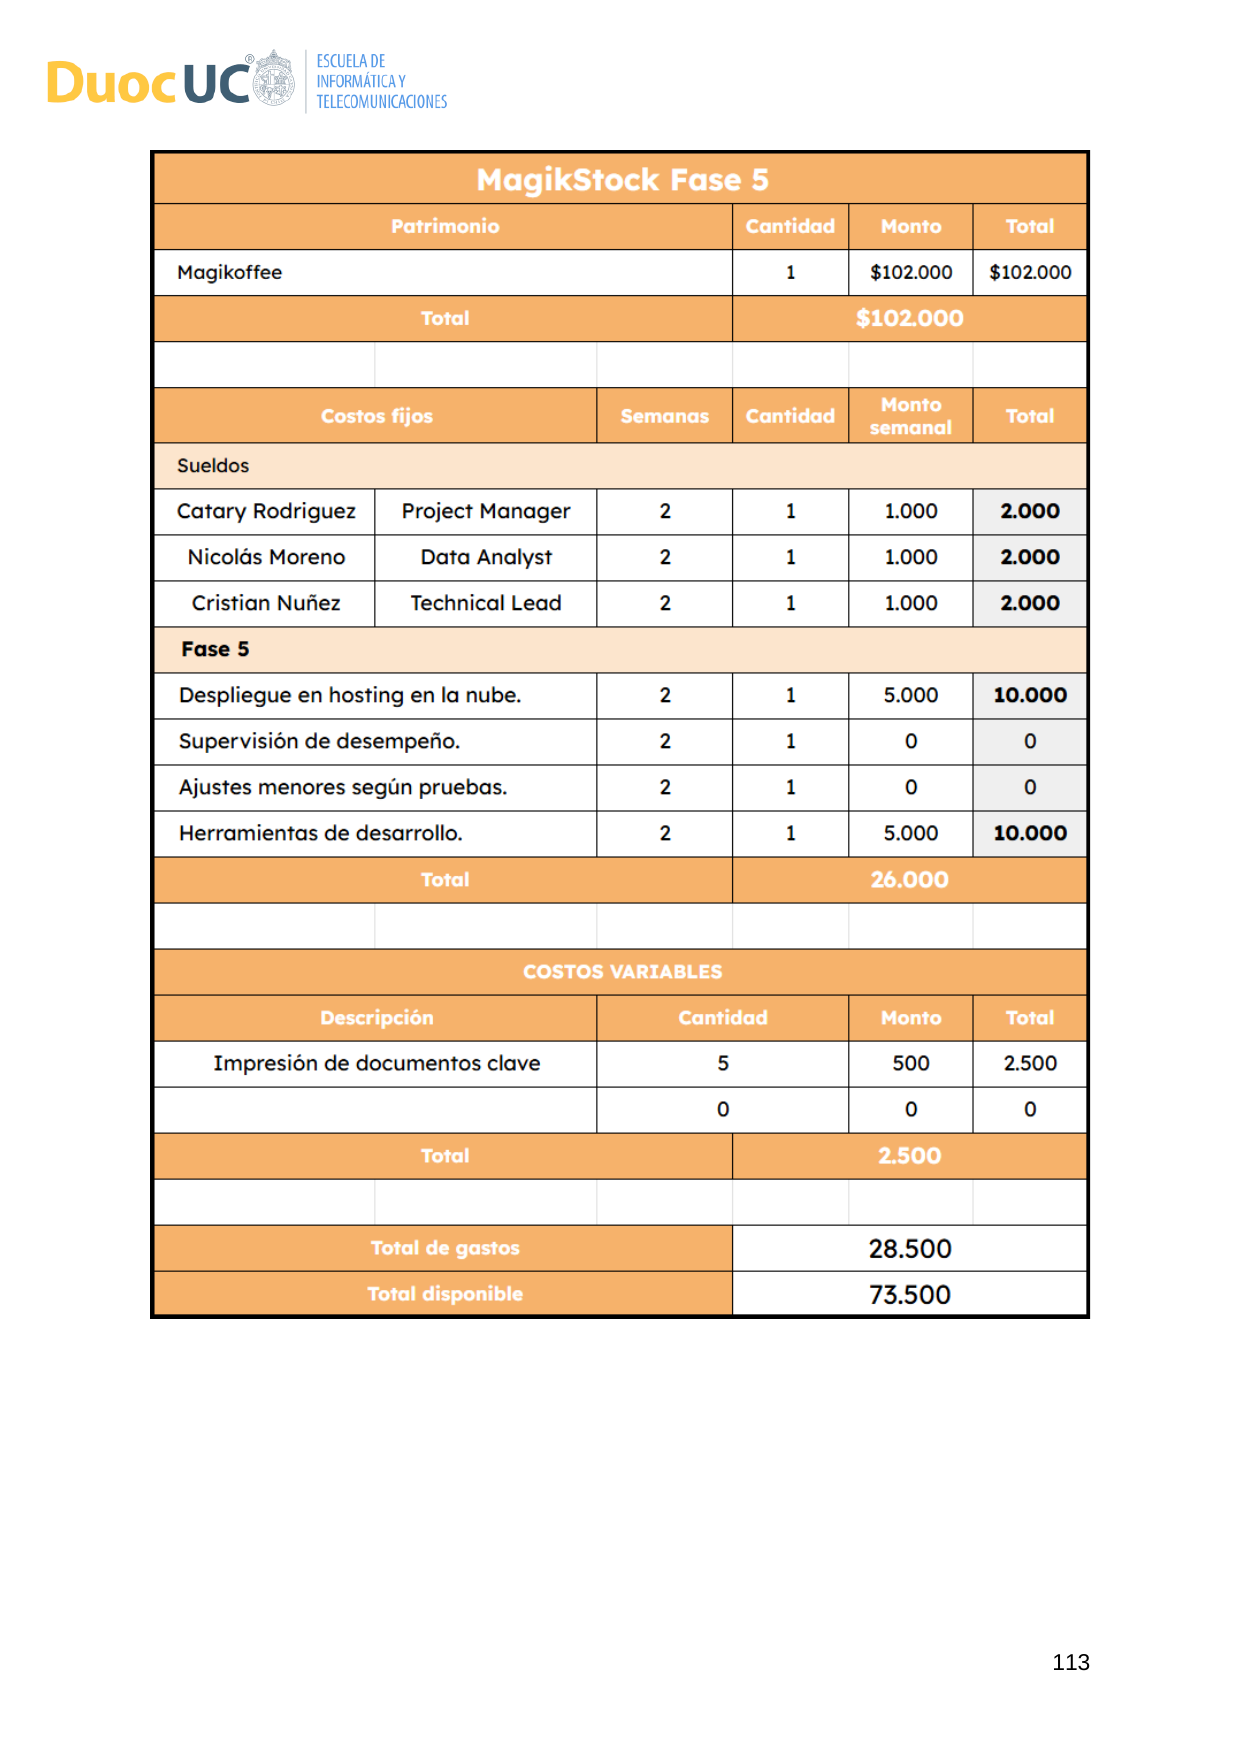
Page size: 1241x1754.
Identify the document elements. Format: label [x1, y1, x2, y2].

picture [28, 11, 1091, 1319]
